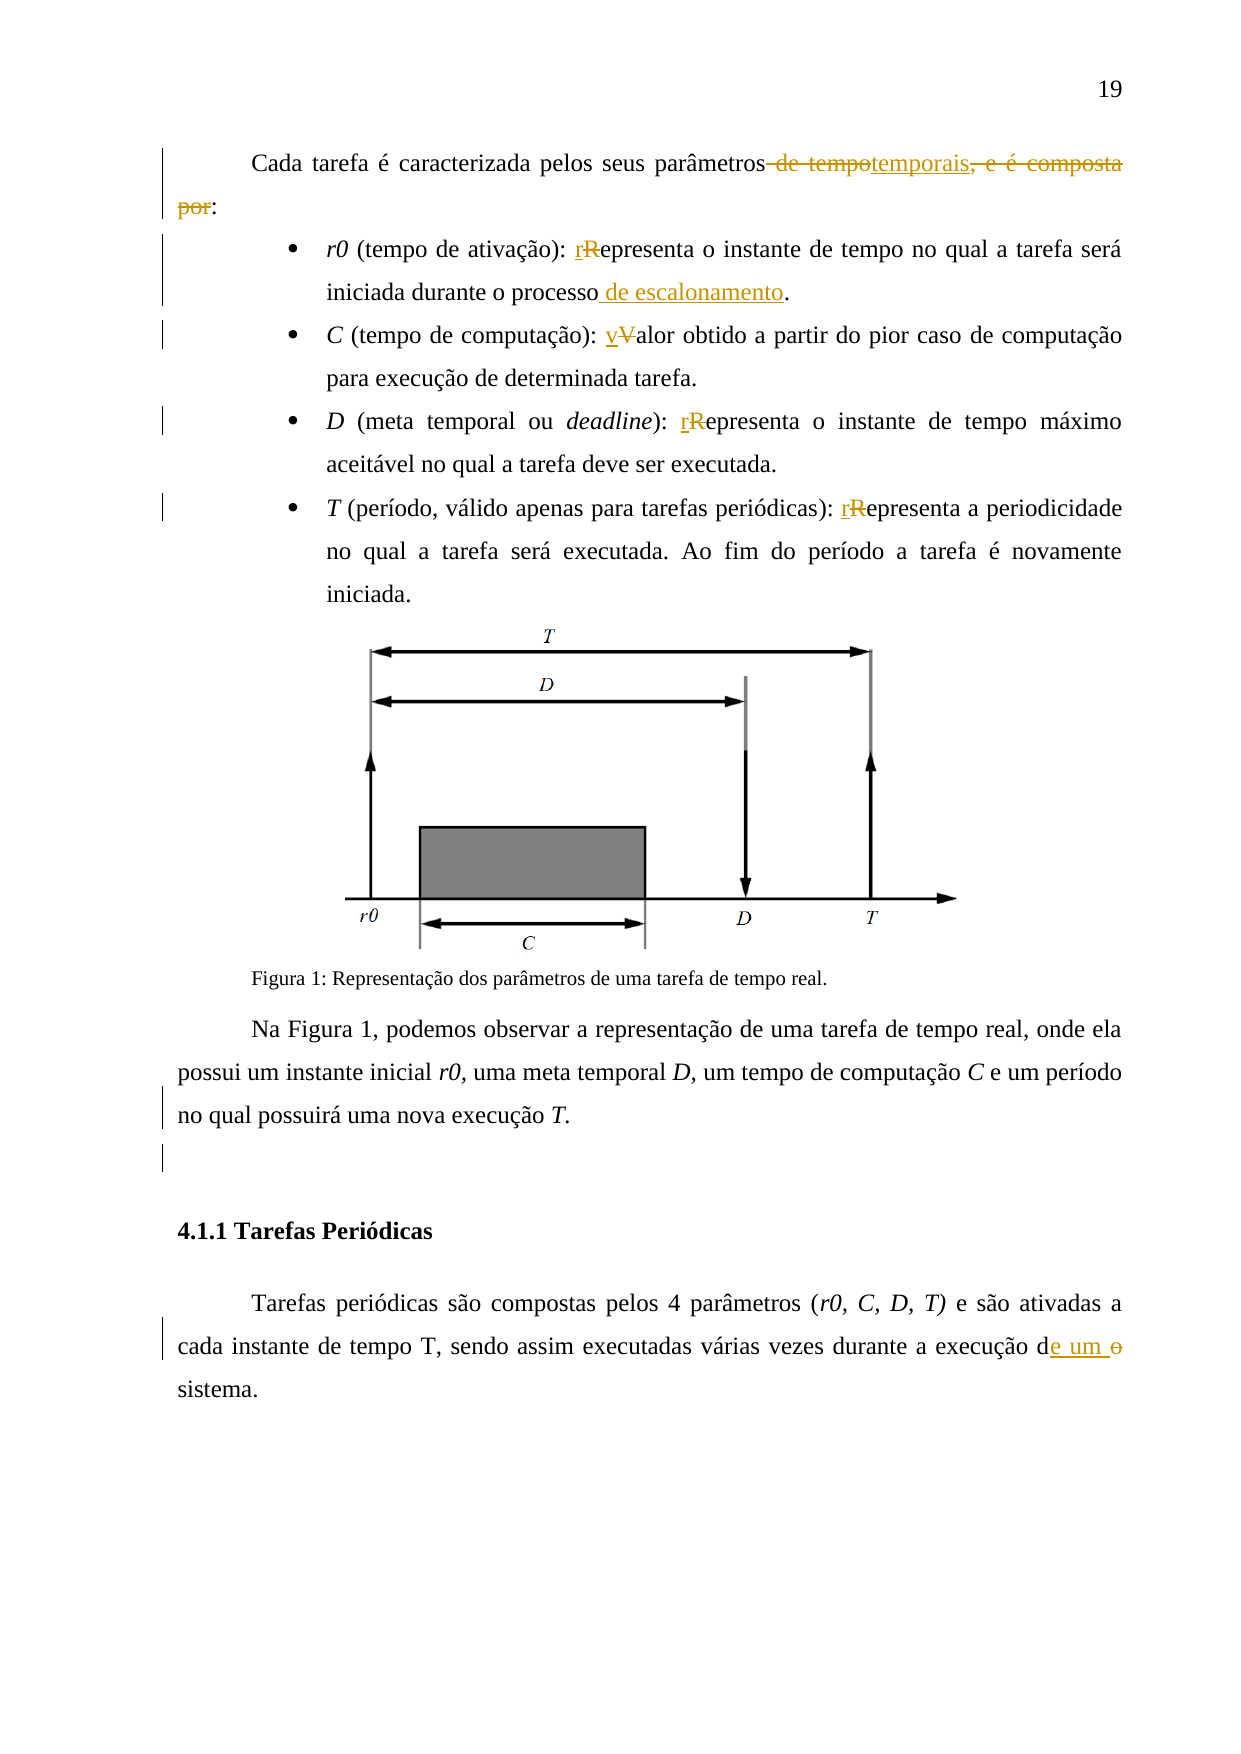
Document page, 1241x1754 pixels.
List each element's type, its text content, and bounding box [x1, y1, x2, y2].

text Cada tarefa é caracterizada pelos seus parâmetros : [177, 148, 1122, 219]
list C (tempo de computação): alor obtido a partir do pior caso de computação para execução de determinada tarefa. [288, 320, 1122, 392]
text Na Figura 1, podemos observar a representação de uma tarefa de tempo real, onde ela possui um instante inicial r0, uma meta temporal D, um tempo de computação C e um período no qual possuirá uma nova execução T. [177, 1014, 1122, 1129]
subtitle 4.1.1 Tarefas Periódicas [177, 1216, 1122, 1244]
text Tarefas periódicas são compostas pelos 4 parâmetros (r0, C, D, T) e são ativadas a cada instante de tempo T, sendo assim executadas várias vezes durante a execução d sistema. [177, 1288, 1122, 1403]
picture [338, 622, 962, 952]
list D (meta temporal ou deadline): epresenta o instante de tempo máximo aceitável no qual a tarefa deve ser executada. [288, 406, 1122, 478]
list r0 (tempo de ativação): epresenta o instante de tempo no qual a tarefa será iniciada durante o processo. [288, 234, 1122, 306]
list T (período, válido apenas para tarefas periódicas): epresenta a periodicidade no qual a tarefa será executada. Ao fim do período a tarefa é novamente iniciada. [288, 493, 1122, 608]
text Figura 1: Representação dos parâmetros de uma tarefa de tempo real. [177, 966, 1122, 990]
